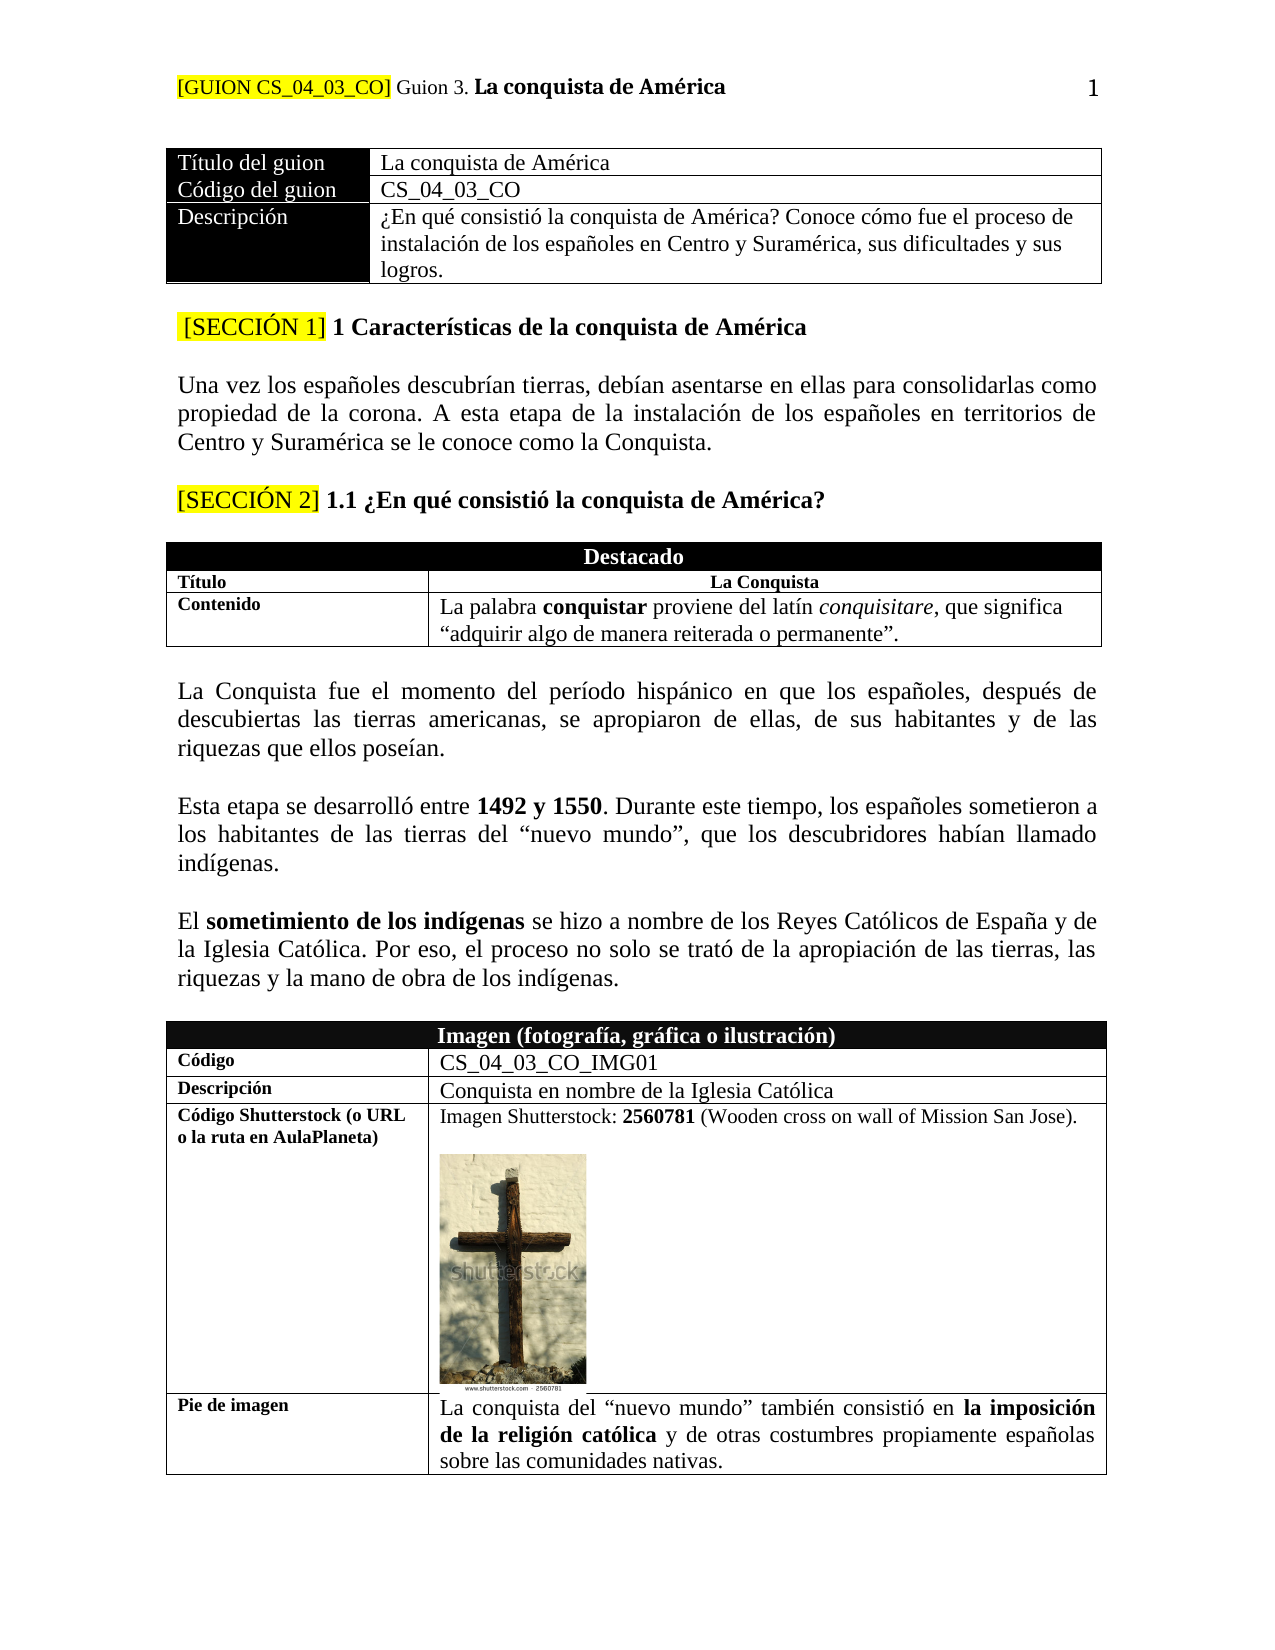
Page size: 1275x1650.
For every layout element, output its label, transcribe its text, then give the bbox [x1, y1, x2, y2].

text Una vez los españoles descubrían tierras, debían asentarse en ellas para consolidarlas como propiedad de la corona. A esta etapa de la instalación de los españoles en territorios de Centro y Suramérica se le conoce como la Conquista. [177, 370, 1098, 456]
table_cell La palabra conquistar proviene del latín conquisitare, que significa “adquirir algo de manera reiterada o permanente”. [429, 593, 1101, 646]
table_cell CS_04_03_CO [370, 176, 1101, 202]
table_cell CS_04_03_CO_IMG01 [429, 1049, 1106, 1076]
table_cell Contenido [167, 593, 428, 646]
table_cell Conquista en nombre de la Iglesia Católica [429, 1077, 1106, 1103]
table_header Destacado [167, 543, 1101, 570]
table_header La conquista de América [370, 149, 1101, 175]
text La Conquista fue el momento del período hispánico en que los españoles, después de descubiertas las tierras americanas, se apropiaron de ellas, de sus habitantes y de las riquezas que ellos poseían. [177, 676, 1098, 762]
table_cell Pie de imagen [167, 1394, 428, 1473]
text Esta etapa se desarrolló entre 1492 y 1550. Durante este tiempo, los españoles sometieron a los habitantes de las tierras del “nuevo mundo”, que los descubridores habían llamado indígenas. [177, 791, 1098, 877]
text El sometimiento de los indígenas se hizo a nombre de los Reyes Católicos de España y de la Iglesia Católica. Por eso, el proceso no solo se trató de la apropiación de las tierras, las riquezas y la mano de obra de los indígenas. [177, 906, 1098, 992]
table_cell ¿En qué consistió la conquista de América? Conoce cómo fue el proceso de instalación de los españoles en Centro y Suramérica, sus dificultades y sus logros. [370, 204, 1101, 282]
table_cell Descripción [167, 1077, 428, 1103]
table_cell Descripción [167, 204, 369, 282]
text [SECCIÓN 1] 1 Características de la conquista de América [326, 312, 1098, 341]
table_cell Código [167, 1049, 428, 1076]
table_cell Código del guion [167, 176, 369, 202]
table_cell Imagen Shutterstock: 2560781 (Wooden cross on wall of Mission San Jose). [429, 1104, 1106, 1393]
text [SECCIÓN 2] 1.1 ¿En qué consistió la conquista de América? [319, 485, 1098, 513]
table_cell La conquista del “nuevo mundo” también consistió en la imposición de la religión católica y de otras costumbres propiamente españolas sobre las comunidades nativas. [429, 1394, 1106, 1473]
table_header Imagen (fotografía, gráfica o ilustración) [167, 1022, 1106, 1048]
picture [439, 1154, 587, 1394]
table_header Título del guion [167, 149, 369, 175]
table_cell Código Shutterstock (o URL o la ruta en AulaPlaneta) [167, 1104, 428, 1393]
table_cell La Conquista [429, 571, 1101, 592]
table_cell Título [167, 571, 428, 592]
